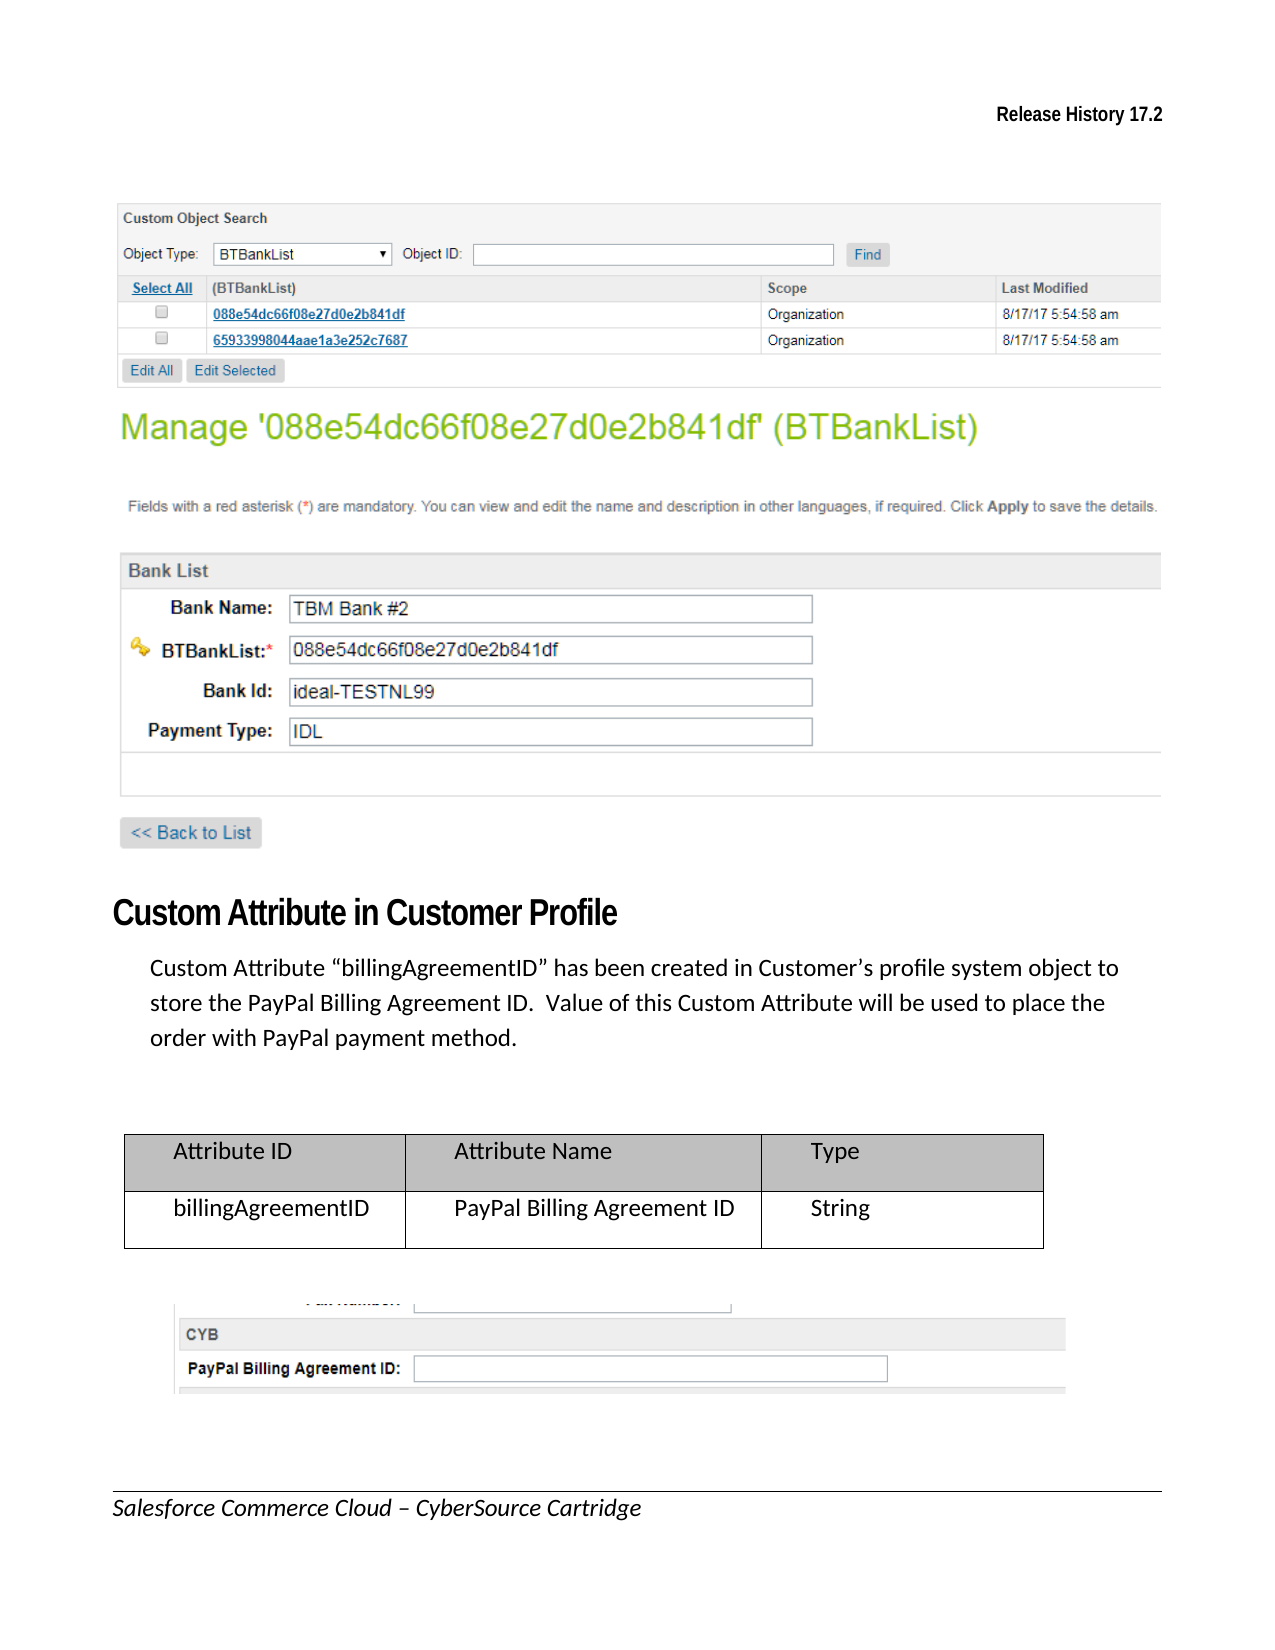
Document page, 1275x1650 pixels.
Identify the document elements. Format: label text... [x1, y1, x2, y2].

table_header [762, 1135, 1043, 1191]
picture [112, 198, 1161, 390]
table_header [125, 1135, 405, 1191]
subtitle Custom Attribute in Customer Profile [112, 891, 1162, 933]
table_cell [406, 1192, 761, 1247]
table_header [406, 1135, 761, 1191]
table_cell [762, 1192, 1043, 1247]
picture [150, 1304, 1066, 1394]
text Custom Attribute “billingAgreementID” has been created in Customer’s profile system object to store the PayPal Billing Agreement ID. Value of this Custom Attribute will be used to place the order with PayPal payment method. [150, 952, 1162, 1053]
picture [112, 393, 1161, 861]
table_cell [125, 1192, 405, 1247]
